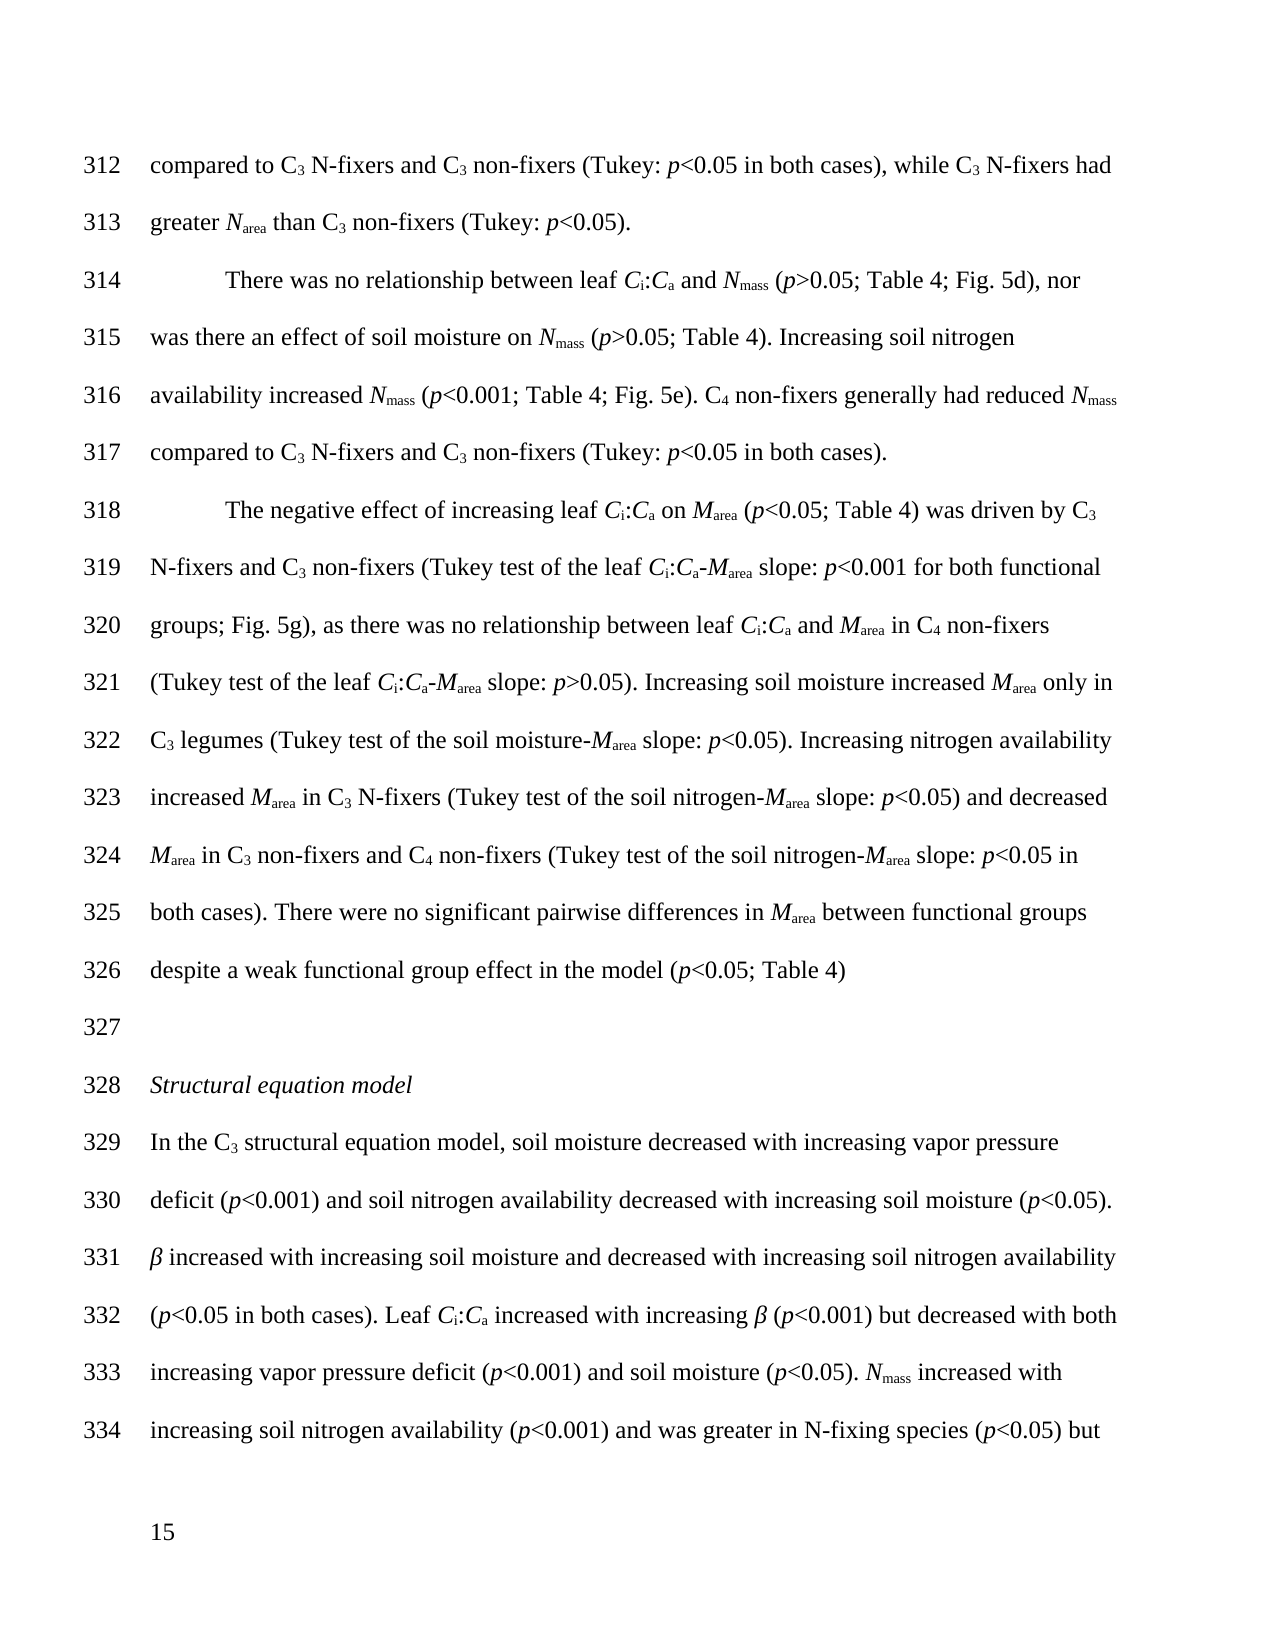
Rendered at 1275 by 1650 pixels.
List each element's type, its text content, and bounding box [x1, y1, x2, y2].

text The negative effect of increasing leaf Ci:Ca on Marea (p<0.05; Table 4) was driven by C3 N-fixers and C3 non-fixers (Tukey test of the leaf Ci:Ca-Marea slope: p<0.001 for both functional groups; Fig. 5g), as there was no relationship between leaf Ci:Ca and Marea in C4 non-fixers (Tukey test of the leaf Ci:Ca-Marea slope: p>0.05). Increasing soil moisture increased Marea only in C3 legumes (Tukey test of the soil moisture-Marea slope: p<0.05). Increasing nitrogen availability increased Marea in C3 N-fixers (Tukey test of the soil nitrogen-Marea slope: p<0.05) and decreased Marea in C3 non-fixers and C4 non-fixers (Tukey test of the soil nitrogen-Marea slope: p<0.05 in both cases). There were no significant pairwise differences in Marea between functional groups despite a weak functional group effect in the model (p<0.05; Table 4) [150, 495, 1125, 984]
text Structural equation model [150, 1070, 1125, 1099]
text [150, 150, 1125, 236]
text There was no relationship between leaf Ci:Ca and Nmass (p>0.05; Table 4; Fig. 5d), nor was there an effect of soil moisture on Nmass (p>0.05; Table 4). Increasing soil nitrogen availability increased Nmass (p<0.001; Table 4; Fig. 5e). C4 non-fixers generally had reduced Nmass compared to C3 N-fixers and C3 non-fixers (Tukey: p<0.05 in both cases). [150, 265, 1125, 466]
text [150, 1127, 1125, 1444]
